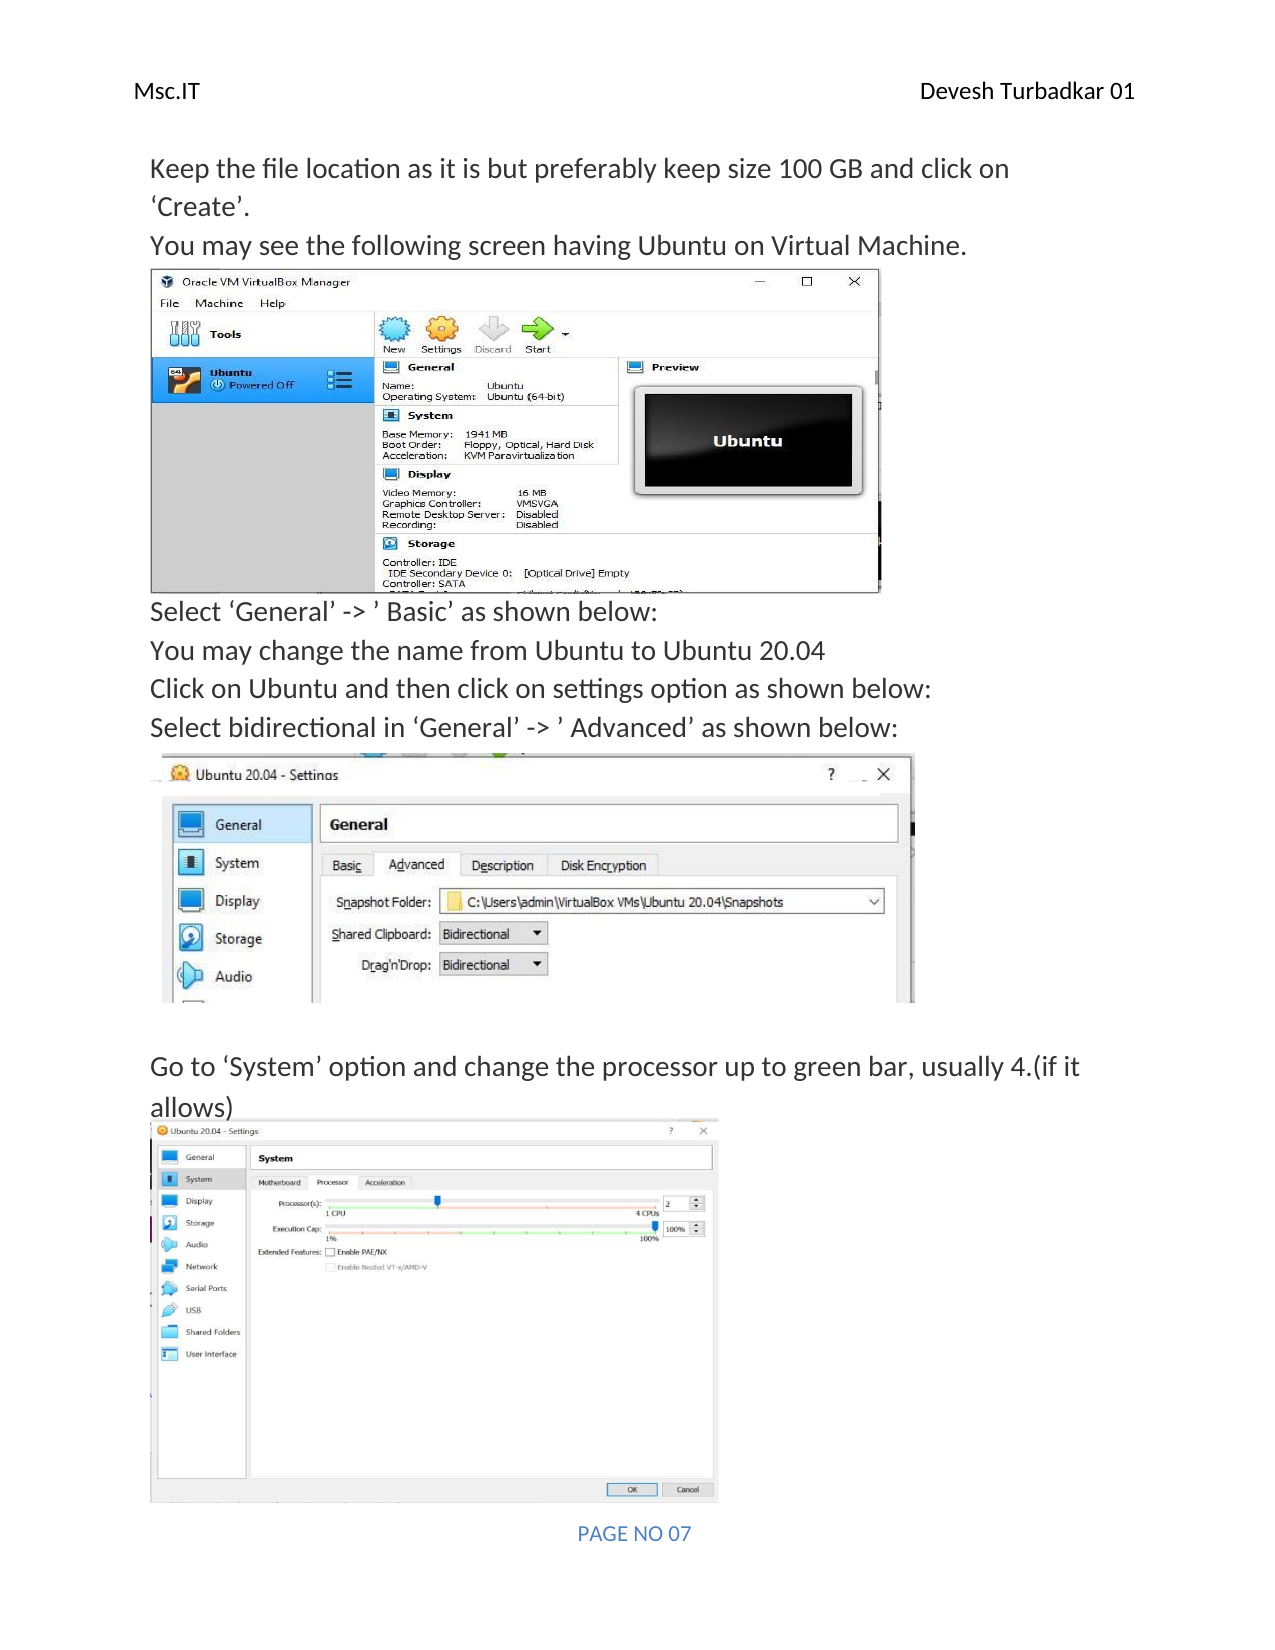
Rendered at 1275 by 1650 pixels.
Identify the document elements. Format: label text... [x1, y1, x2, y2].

text Click on Ubuntu and then click on settings option as shown below: Select bidirectional in ‘General’ -> ’ Advanced’ as shown below: [150, 671, 936, 744]
picture [150, 753, 915, 1003]
text Keep the file location as it is but preferably keep size 100 GB and click on ‘Create’. [150, 150, 1013, 224]
text Go to ‘System’ option and change the processor up to green bar, usually 4.(if it allows) [150, 1048, 1083, 1125]
picture [150, 1125, 719, 1503]
text You may change the name from Ubuntu to Ubuntu 20.04 [150, 632, 1135, 667]
picture [150, 268, 882, 594]
text You may see the following screen having Ubuntu on Virtual Machine. [150, 227, 1135, 263]
